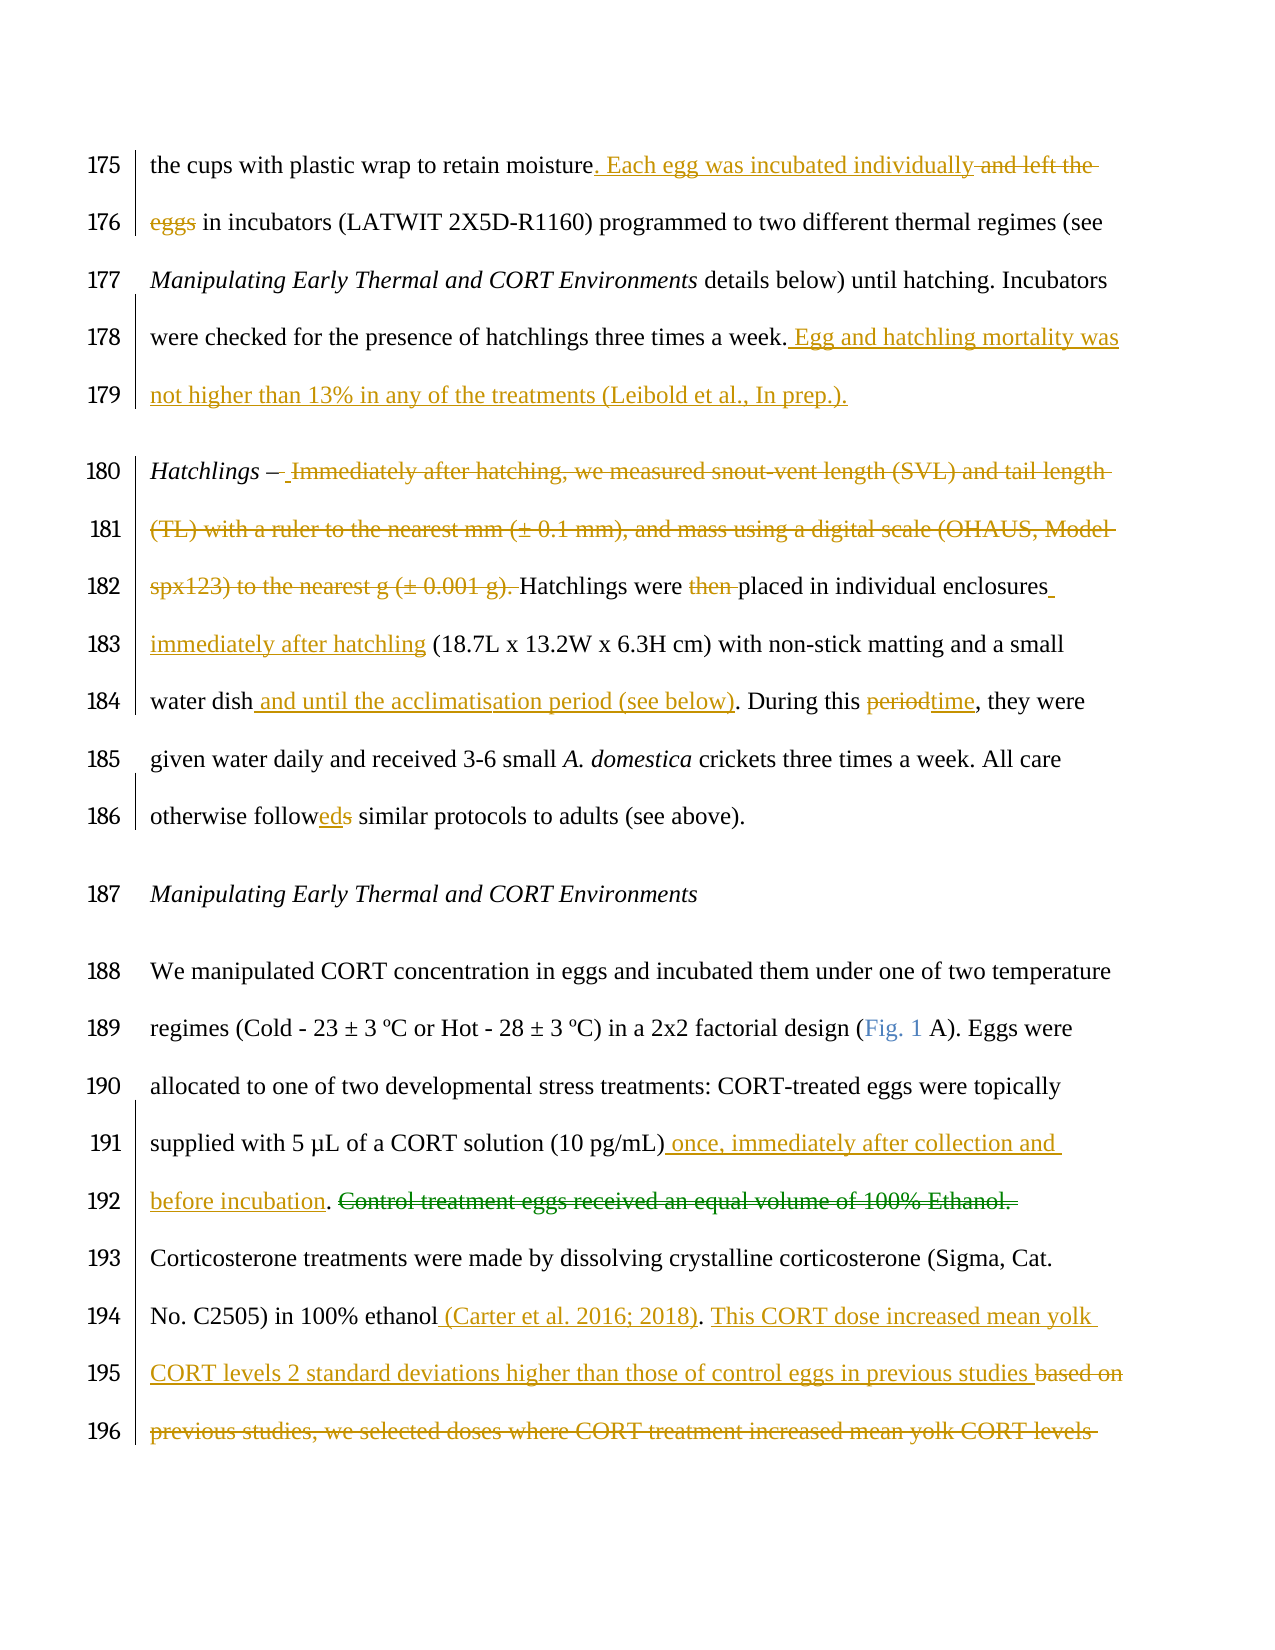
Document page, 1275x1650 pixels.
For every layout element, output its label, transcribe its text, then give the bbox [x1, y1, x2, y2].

text Hatchlings –Hatchlings were placed in individual enclosures (18.7L x 13.2W x 6.3H cm) with non-stick matting and a small water dish. During this , they were given water daily and received 3-6 small A. domestica crickets three times a week. All care otherwise follow similar protocols to adults (see above). [150, 456, 1125, 830]
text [150, 150, 1125, 409]
subtitle Manipulating Early Thermal and CORT Environments [150, 879, 1125, 908]
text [150, 956, 1125, 1444]
